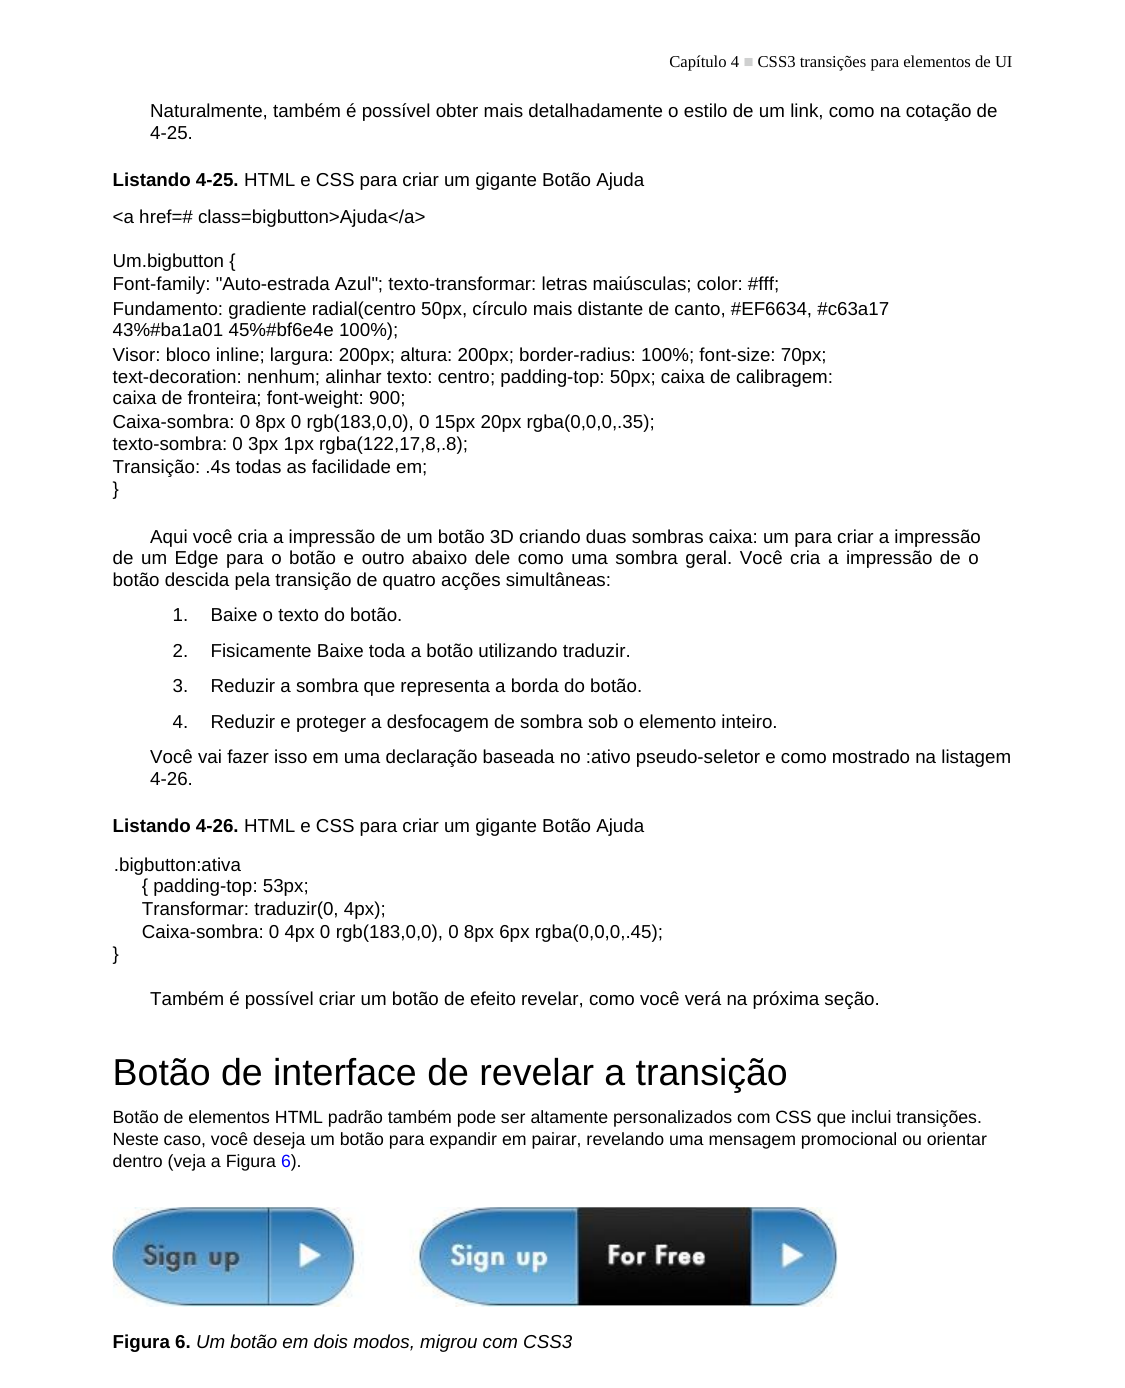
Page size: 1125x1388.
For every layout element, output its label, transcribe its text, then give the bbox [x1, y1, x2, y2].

text Também é possível criar um botão de efeito revelar, como você verá na próxima seção. [150, 988, 1012, 1009]
text Transformar: traduzir(0, 4px); [142, 898, 1012, 919]
text } [112, 478, 1012, 499]
text Um.bigbutton { [112, 251, 1012, 272]
picture [112, 1207, 838, 1307]
list Reduzir e proteger a desfocagem de sombra sob o elemento inteiro. [172, 710, 1012, 732]
text Caixa-sombra: 0 4px 0 rgb(183,0,0), 0 8px 6px rgba(0,0,0,.45); [142, 921, 1012, 942]
text <a href=# class=bigbutton>Ajuda</a> [112, 206, 1012, 227]
text Caixa-sombra: 0 8px 0 rgb(183,0,0), 0 15px 20px rgba(0,0,0,.35); texto-sombra: 0 3px 1px rgba(122,17,8,.8); [112, 412, 694, 454]
text Listando 4-25. HTML e CSS para criar um gigante Botão Ajuda [112, 169, 1012, 191]
text Botão de interface de revelar a transição [112, 1050, 1012, 1093]
text Naturalmente, também é possível obter mais detalhadamente o estilo de um link, como na cotação de 4-25. [150, 101, 1012, 143]
text Botão de elementos HTML padrão também pode ser altamente personalizados com CSS que inclui transições. Neste caso, você deseja um botão para expandir em pairar, revelando uma mensagem promocional ou orientar dentro (veja a Figura 6). [112, 1107, 1002, 1171]
text Visor: bloco inline; largura: 200px; altura: 200px; border-radius: 100%; font-size: 70px; text-decoration: nenhum; alinhar texto: centro; padding-top: 50px; caixa de calibragem: caixa de fronteira; font-weight: 900; [112, 344, 844, 409]
text Aqui você cria a impressão de um botão 3D criando duas sombras caixa: um para criar a impressão de um Edge para o botão e outro abaixo dele como uma sombra geral. Você cria a impressão de o botão descida pela transição de quatro acções simultâneas: [112, 526, 981, 590]
text .bigbutton:ativa { padding-top: 53px; [114, 854, 310, 896]
list Fisicamente Baixe toda a botão utilizando traduzir. [172, 639, 1012, 661]
text Fundamento: gradiente radial(centro 50px, círculo mais distante de canto, #EF6634, #c63a17 43%#ba1a01 45%#bf6e4e 100%); [112, 298, 985, 340]
list Reduzir a sombra que representa a borda do botão. [172, 675, 1012, 697]
text Listando 4-26. HTML e CSS para criar um gigante Botão Ajuda [112, 815, 1012, 837]
text Capítulo 4 ■ CSS3 transições para elementos de UI [112, 52, 1012, 71]
text Figura 6. Um botão em dois modos, migrou com CSS3 [112, 1331, 1012, 1353]
text Você vai fazer isso em uma declaração baseada no :ativo pseudo-seletor e como mostrado na listagem 4-26. [150, 746, 1012, 789]
text Font-family: "Auto-estrada Azul"; texto-transformar: letras maiúsculas; color: #fff; [112, 273, 1012, 295]
list Baixe o texto do botão. [172, 604, 1012, 626]
text } [112, 943, 1012, 964]
text Transição: .4s todas as facilidade em; [112, 456, 1012, 477]
